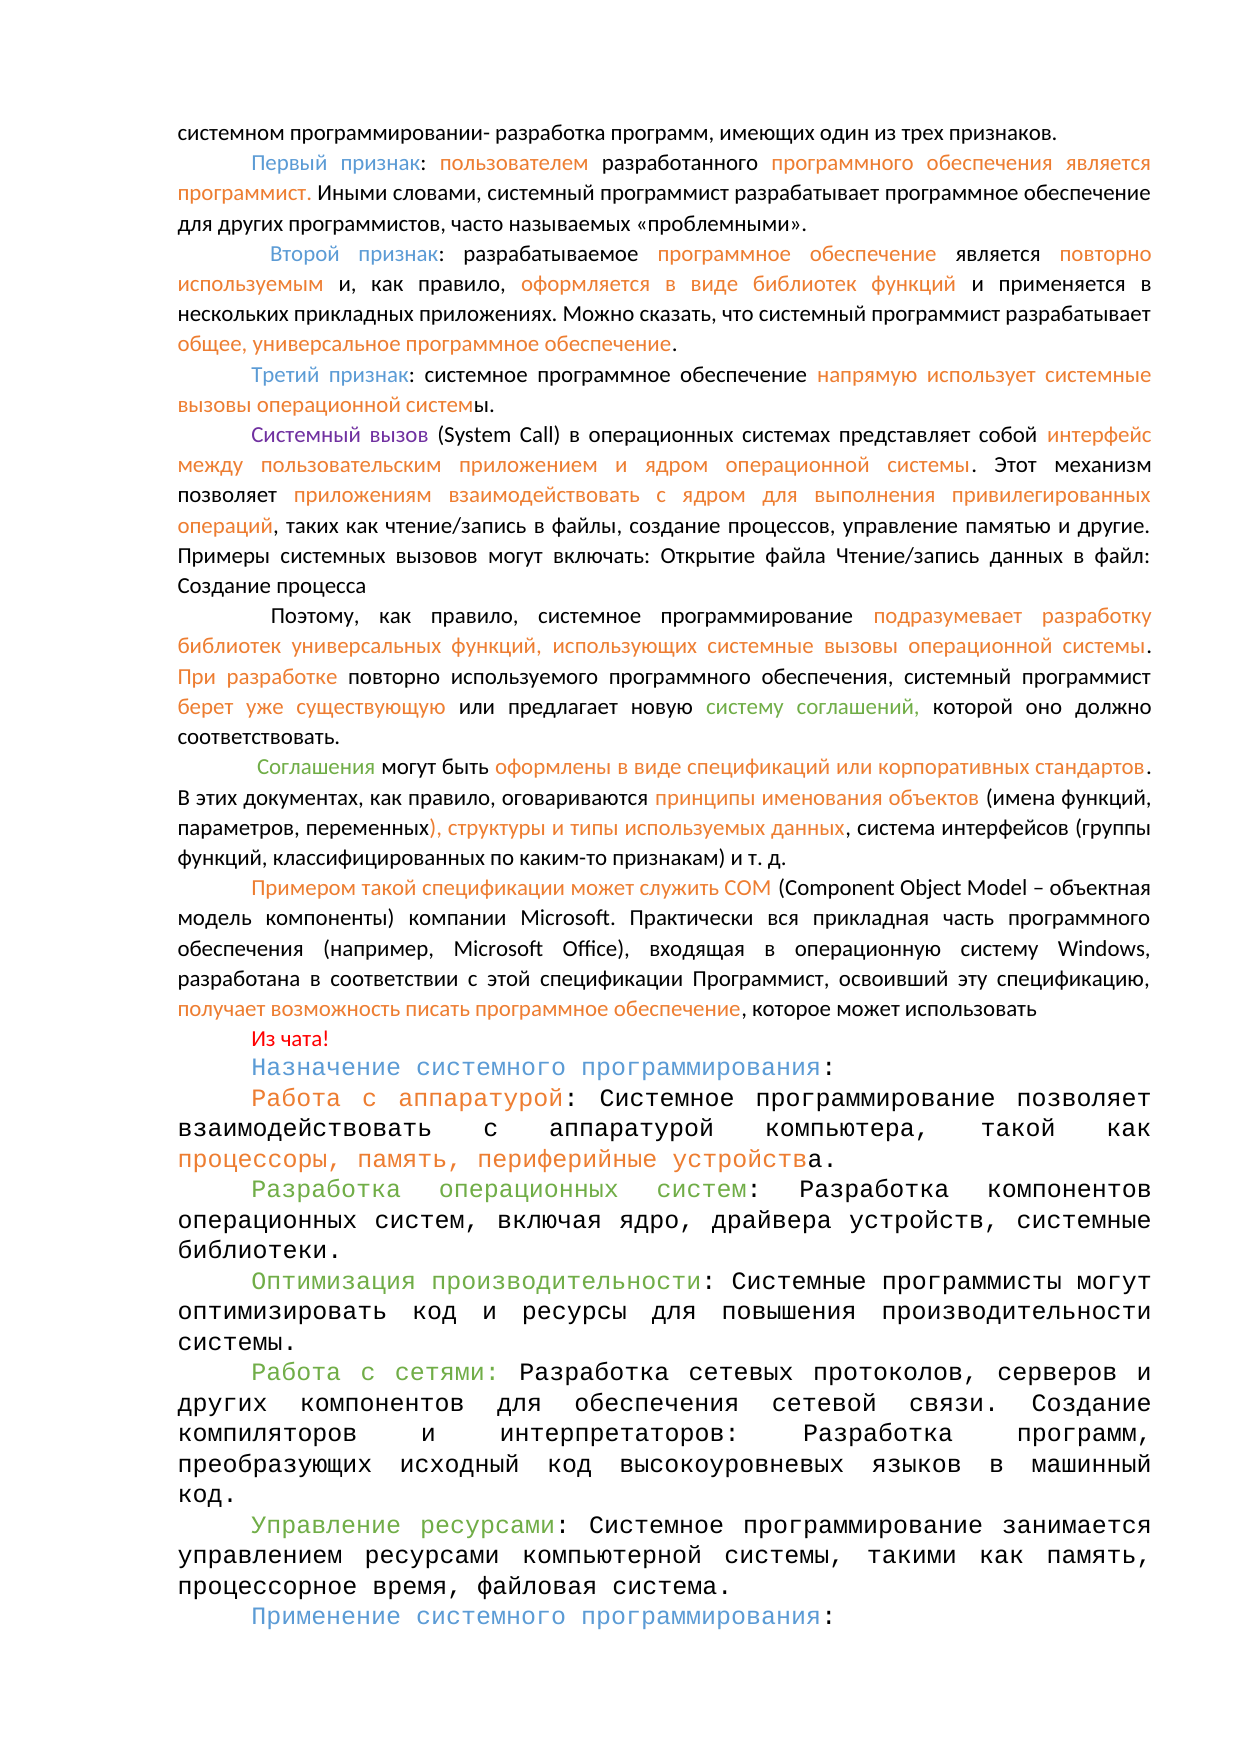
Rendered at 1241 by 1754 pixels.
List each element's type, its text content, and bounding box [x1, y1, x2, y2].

list Поэтому, как правило, системное программирование подразумевает разработку библиотек универсальных функций, использующих системные вызовы операционной системы. При разработке повторно используемого программного обеспечения, системный программист берет уже существующую или предлагает новую систему соглашений, которой оно должно соответствовать. [177, 601, 1152, 750]
list Работа с сетями: Разработка сетевых протоколов, серверов и других компонентов для обеспечения сетевой связи. Создание компиляторов и интерпретаторов: Разработка программ, преобразующих исходный код высокоуровневых языков в машинный код. [177, 1360, 1152, 1510]
list Оптимизация производительности: Системные программисты могут оптимизировать код и ресурсы для повышения производительности системы. [177, 1268, 1152, 1358]
list Из чата! [177, 1024, 1152, 1052]
list Примером такой спецификации может служить COM (Component Object Model – объектная модель компоненты) компании Microsoft. Практически вся прикладная часть программного обеспечения (например, Microsoft Office), входящая в операционную систему Windows, разработана в соответствии с этой спецификации Программист, освоивший эту спецификацию, получает возможность писать программное обеспечение, которое может использовать [177, 873, 1152, 1022]
list Соглашения могут быть оформлены в виде спецификаций или корпоративных стандартов. В этих документах, как правило, оговариваются принципы именования объектов (имена функций, параметров, переменных), структуры и типы используемых данных, система интерфейсов (группы функций, классифицированных по каким-то признакам) и т. д. [177, 752, 1152, 871]
list Назначение системного программирования: [177, 1054, 1152, 1083]
list системном программировании- разработка программ, имеющих один из трех признаков. [177, 118, 1152, 146]
list Первый признак: пользователем разработанного программного обеспечения является программист. Иными словами, системный программист разрабатывает программное обеспечение для других программистов, часто называемых «проблемными». [177, 148, 1152, 237]
list Применение системного программирования: [177, 1604, 1152, 1632]
list Третий признак: системное программное обеспечение напрямую использует системные вызовы операционной системы. [177, 360, 1152, 418]
list Управление ресурсами: Системное программирование занимается управлением ресурсами компьютерной системы, такими как память, процессорное время, файловая система. [177, 1512, 1152, 1602]
list Разработка операционных систем: Разработка компонентов операционных систем, включая ядро, драйвера устройств, системные библиотеки. [177, 1177, 1152, 1266]
list Системный вызов (System Call) в операционных системах представляет собой интерфейс между пользовательским приложением и ядром операционной системы. Этот механизм позволяет приложениям взаимодействовать с ядром для выполнения привилегированных операций, таких как чтение/запись в файлы, создание процессов, управление памятью и другие. Примеры системных вызовов могут включать: Открытие файла Чтение/запись данных в файл: Создание процесса [177, 420, 1152, 599]
list Второй признак: разрабатываемое программное обеспечение является повторно используемым и, как правило, оформляется в виде библиотек функций и применяется в нескольких прикладных приложениях. Можно сказать, что системный программист разрабатывает общее, универсальное программное обеспечение. [177, 239, 1152, 358]
list Работа с аппаратурой: Системное программирование позволяет взаимодействовать с аппаратурой компьютера, такой как процессоры, память, периферийные устройства. [177, 1085, 1152, 1174]
